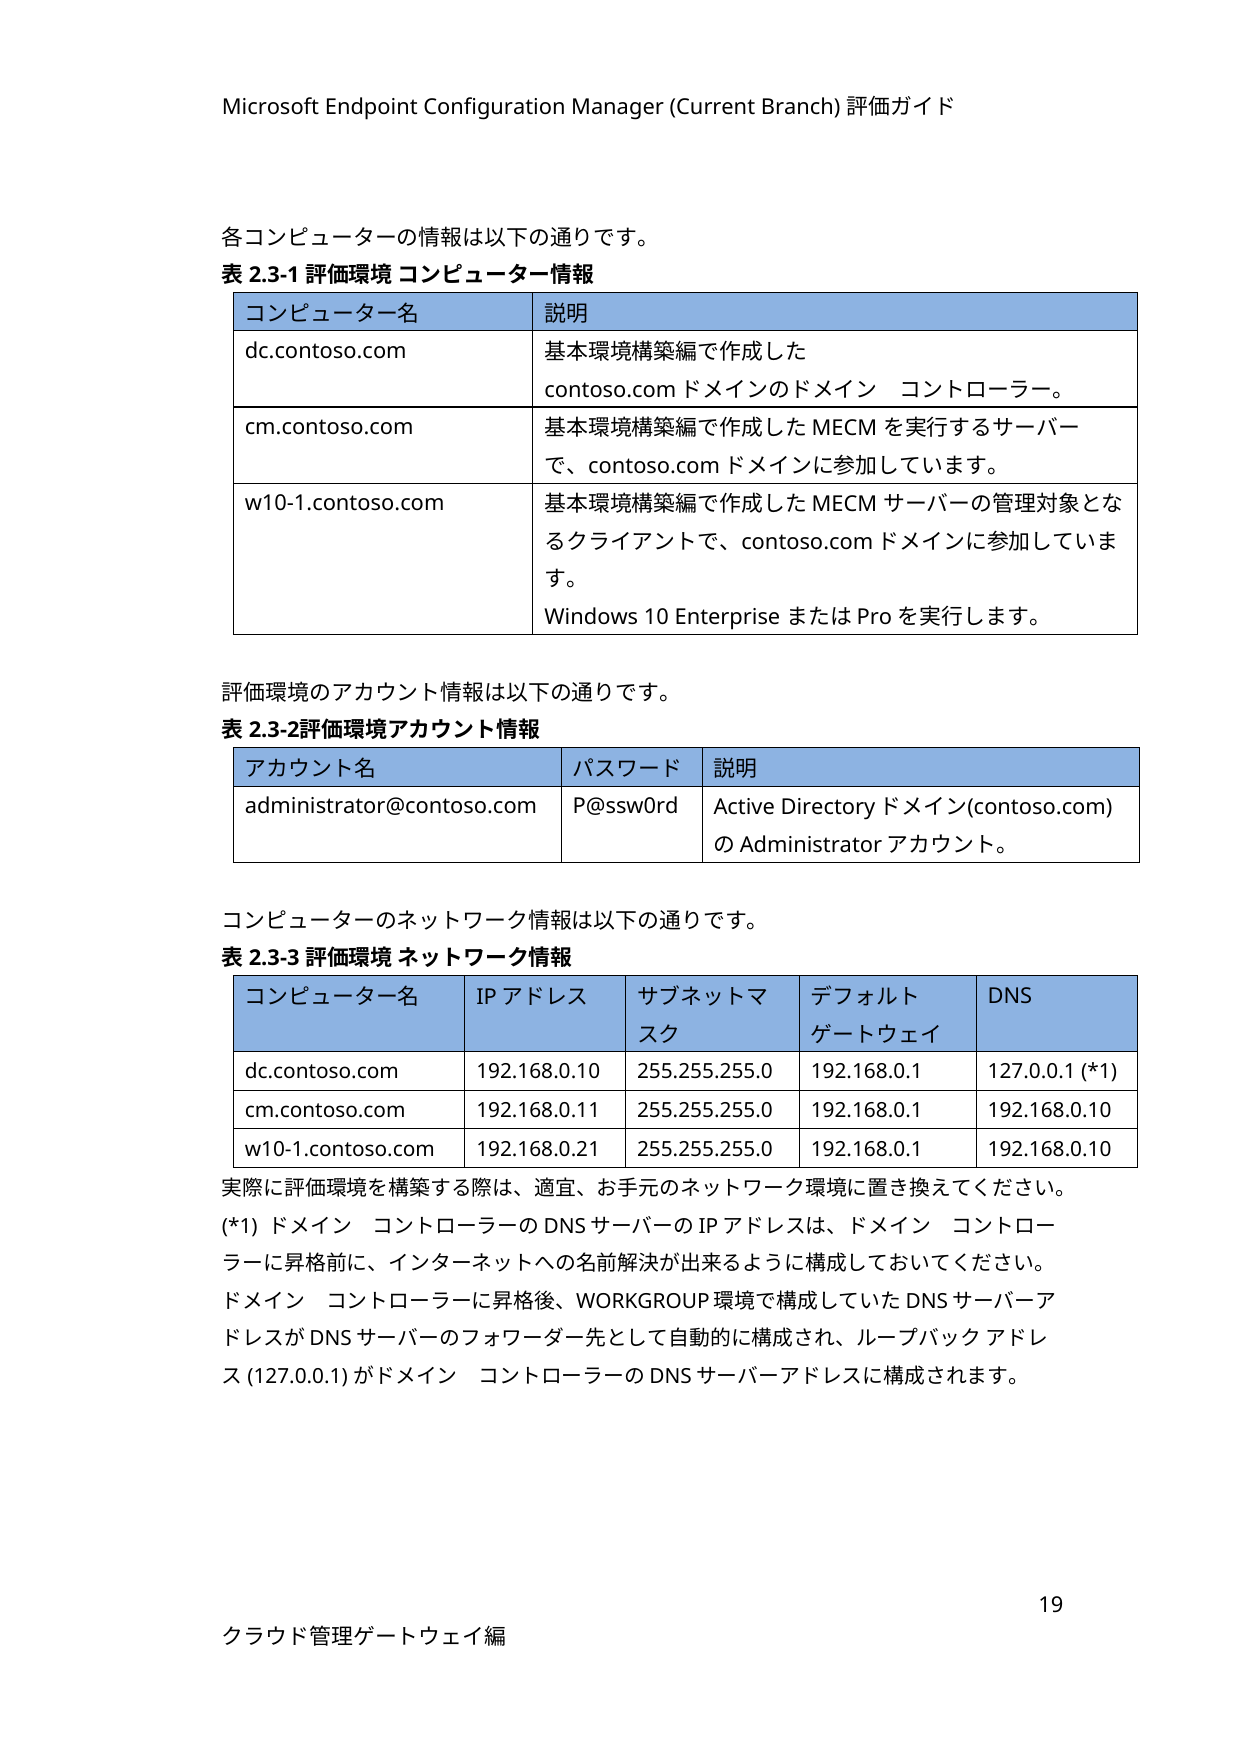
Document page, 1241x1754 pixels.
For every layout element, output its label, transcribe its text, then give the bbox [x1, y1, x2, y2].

text 表 2.3-1 評価環境 コンピューター情報 [222, 254, 1063, 292]
table_cell 192.168.0.10 [977, 1129, 1137, 1167]
table_cell w10-1.contoso.com [234, 1129, 464, 1167]
table_cell 192.168.0.11 [465, 1091, 625, 1128]
text 表 2.3-3 評価環境 ネットワーク情報 [222, 938, 1063, 975]
table_cell 255.255.255.0 [626, 1129, 799, 1167]
table_cell 192.168.0.1 [800, 1091, 976, 1128]
table_header パスワード [562, 748, 702, 786]
text 表 2.3-2評価環境アカウント情報 [222, 709, 1063, 747]
table_cell 基本環境構築編で作成した MECM を実行するサーバーで、contoso.comドメインに参加しています。 [533, 408, 1137, 482]
table_cell 基本環境構築編で作成した MECM サーバーの管理対象となるクライアントで、contoso.comドメインに参加しています。 Windows 10 Enterprise または Pro を実行します。 [533, 484, 1137, 633]
table_header 説明 [703, 748, 1139, 786]
text コンピューターのネットワーク情報は以下の通りです。 [222, 900, 1063, 938]
table_cell 192.168.0.10 [977, 1091, 1137, 1128]
table_header DNS [977, 976, 1137, 1051]
text ドメイン コントローラーに昇格後、WORKGROUP環境で構成していたDNSサーバーアドレスがDNSサーバーのフォワーダー先として自動的に構成され、ループバック アドレス (127.0.0.1) がドメイン コントローラーのDNSサーバーアドレスに構成されます。 [222, 1280, 1063, 1393]
table_cell 基本環境構築編で作成した contoso.comドメインのドメイン コントローラー。 [533, 331, 1137, 406]
table_cell 255.255.255.0 [626, 1091, 799, 1128]
table_header コンピューター名 [234, 293, 532, 330]
table_cell dc.contoso.com [234, 331, 532, 406]
table_cell 192.168.0.21 [465, 1129, 625, 1167]
table_cell cm.contoso.com [234, 1091, 464, 1128]
table_cell P@ssw0rd [562, 787, 702, 862]
table_header アカウント名 [234, 748, 561, 786]
table_cell 192.168.0.1 [800, 1129, 976, 1167]
table_cell 192.168.0.1 [800, 1052, 976, 1090]
table_cell 255.255.255.0 [626, 1052, 799, 1090]
table_cell w10-1.contoso.com [234, 484, 532, 633]
table_header サブネットマスク [626, 976, 799, 1051]
table_cell 127.0.0.1 (*1) [977, 1052, 1137, 1090]
table_cell administrator@contoso.com [234, 787, 561, 862]
table_cell Active Directoryドメイン(contoso.com)のAdministratorアカウント。 [703, 787, 1139, 862]
table_header 説明 [533, 293, 1137, 330]
text 実際に評価環境を構築する際は、適宜、お手元のネットワーク環境に置き換えてください。 [222, 1168, 1063, 1205]
table_header デフォルト ゲートウェイ [800, 976, 976, 1051]
table_cell dc.contoso.com [234, 1052, 464, 1090]
text 評価環境のアカウント情報は以下の通りです。 [222, 672, 1063, 709]
table_cell cm.contoso.com [234, 408, 532, 482]
table_header IPアドレス [465, 976, 625, 1051]
table_header コンピューター名 [234, 976, 464, 1051]
text (*1) ドメイン コントローラーのDNSサーバーのIPアドレスは、ドメイン コントローラーに昇格前に、インターネットへの名前解決が出来るように構成しておいてください。 [222, 1205, 1063, 1280]
text 各コンピューターの情報は以下の通りです。 [222, 217, 1063, 254]
table_cell 192.168.0.10 [465, 1052, 625, 1090]
